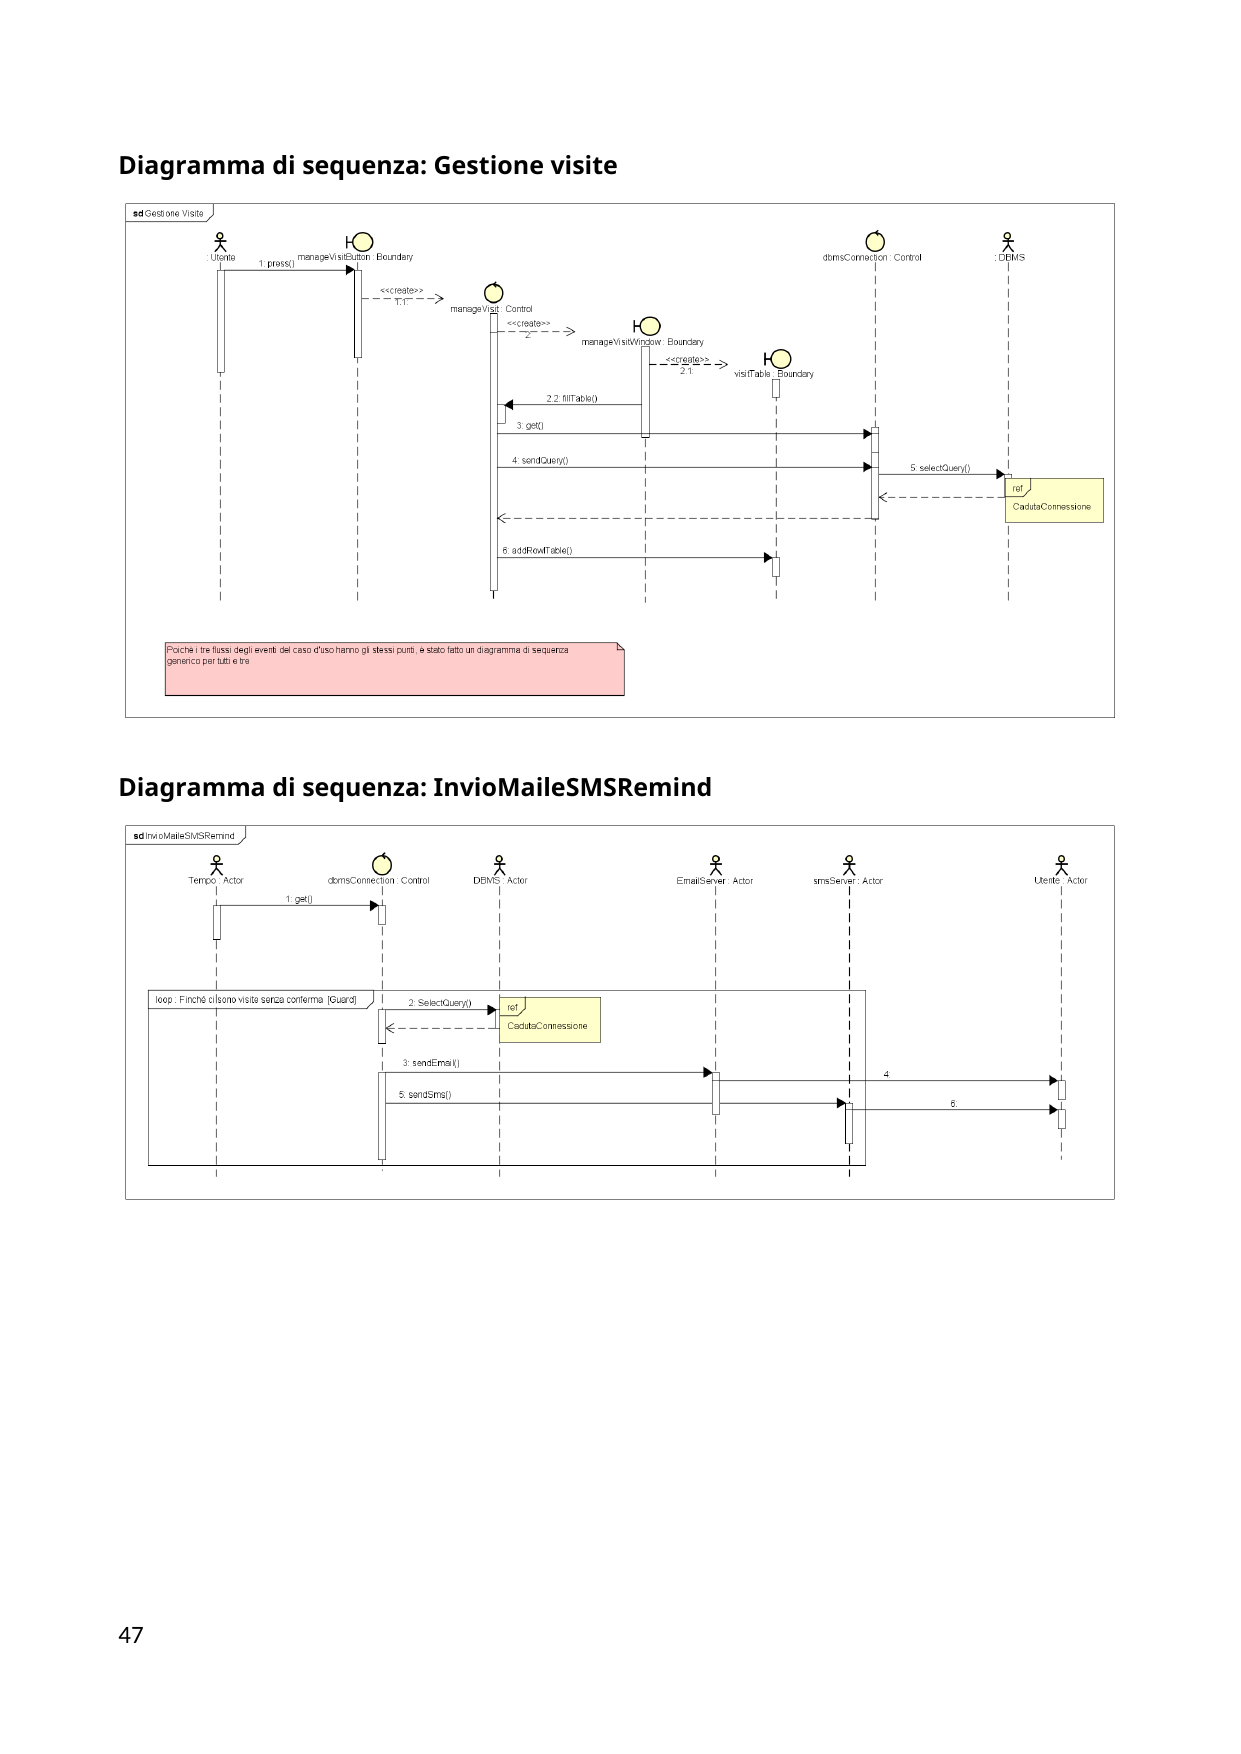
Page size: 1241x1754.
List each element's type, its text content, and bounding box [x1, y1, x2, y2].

list Diagramma di sequenza: Gestione visiteDiagramma di sequenza: InvioMaileSMSRemind [118, 148, 1122, 196]
picture [118, 818, 1121, 1206]
picture [118, 196, 1122, 724]
